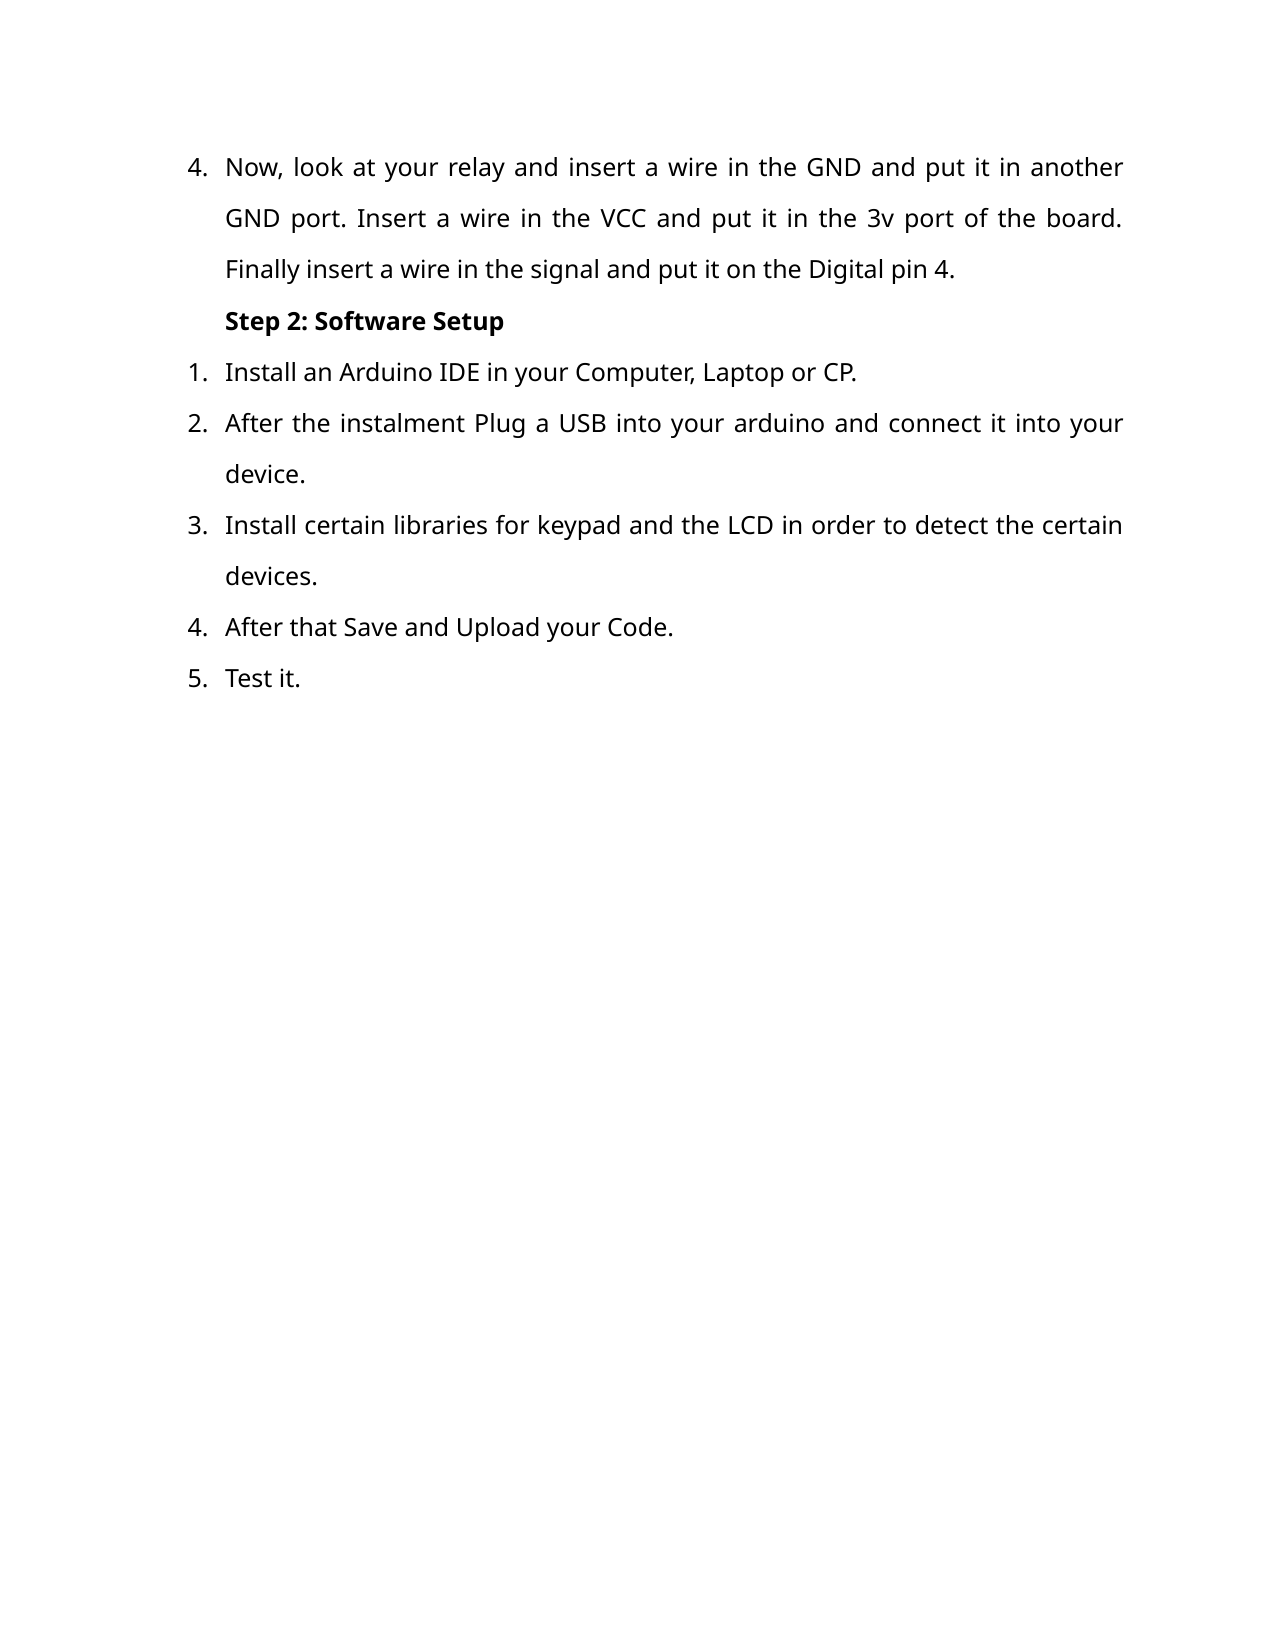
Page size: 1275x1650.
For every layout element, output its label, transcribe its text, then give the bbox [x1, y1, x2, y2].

list Install an Arduino IDE in your Computer, Laptop or CP. [187, 354, 1125, 388]
list Step 2: Software Setup [225, 303, 1125, 337]
list Test it. [187, 660, 1125, 694]
list Now, look at your relay and insert a wire in the GND and put it in another GND port. Insert a wire in the VCC and put it in the 3v port of the board. Finally insert a wire in the signal and put it on the Digital pin 4. [187, 150, 1125, 286]
list After the instalment Plug a USB into your arduino and connect it into your device. [187, 405, 1125, 490]
list After that Save and Upload your Code. [187, 609, 1125, 643]
list Install certain libraries for keypad and the LCD in order to detect the certain devices. [187, 507, 1125, 592]
